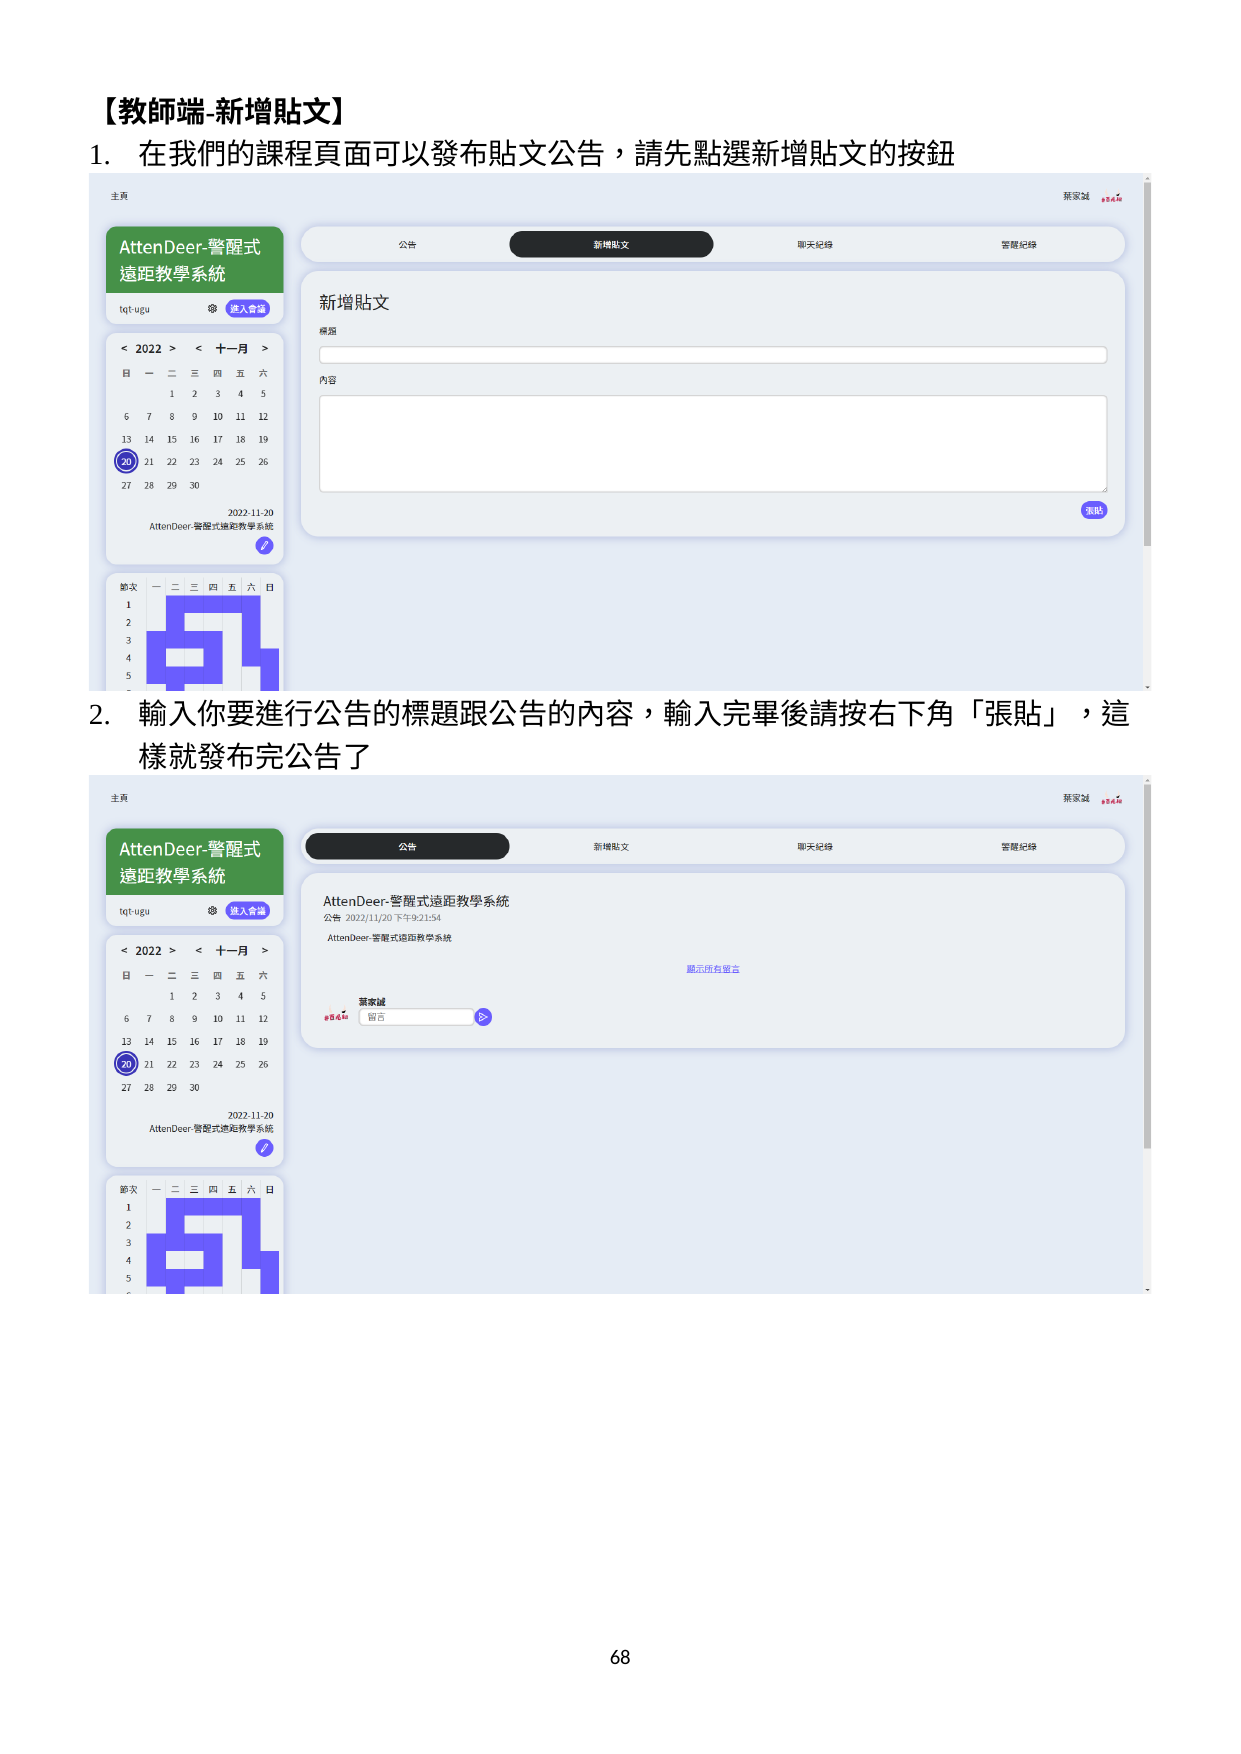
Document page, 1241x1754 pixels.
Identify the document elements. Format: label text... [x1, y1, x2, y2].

picture [88, 173, 1152, 691]
picture [88, 775, 1152, 1294]
list 在我們的課程頁面可以發布貼文公告，請先點選新增貼文的按鈕 [89, 131, 1152, 173]
text 【教師端-新增貼文】 [89, 89, 1152, 131]
list 輸入你要進行公告的標題跟公告的內容，輸入完畢後請按右下角「張貼」，這樣就發布完公告了 [89, 691, 1152, 775]
